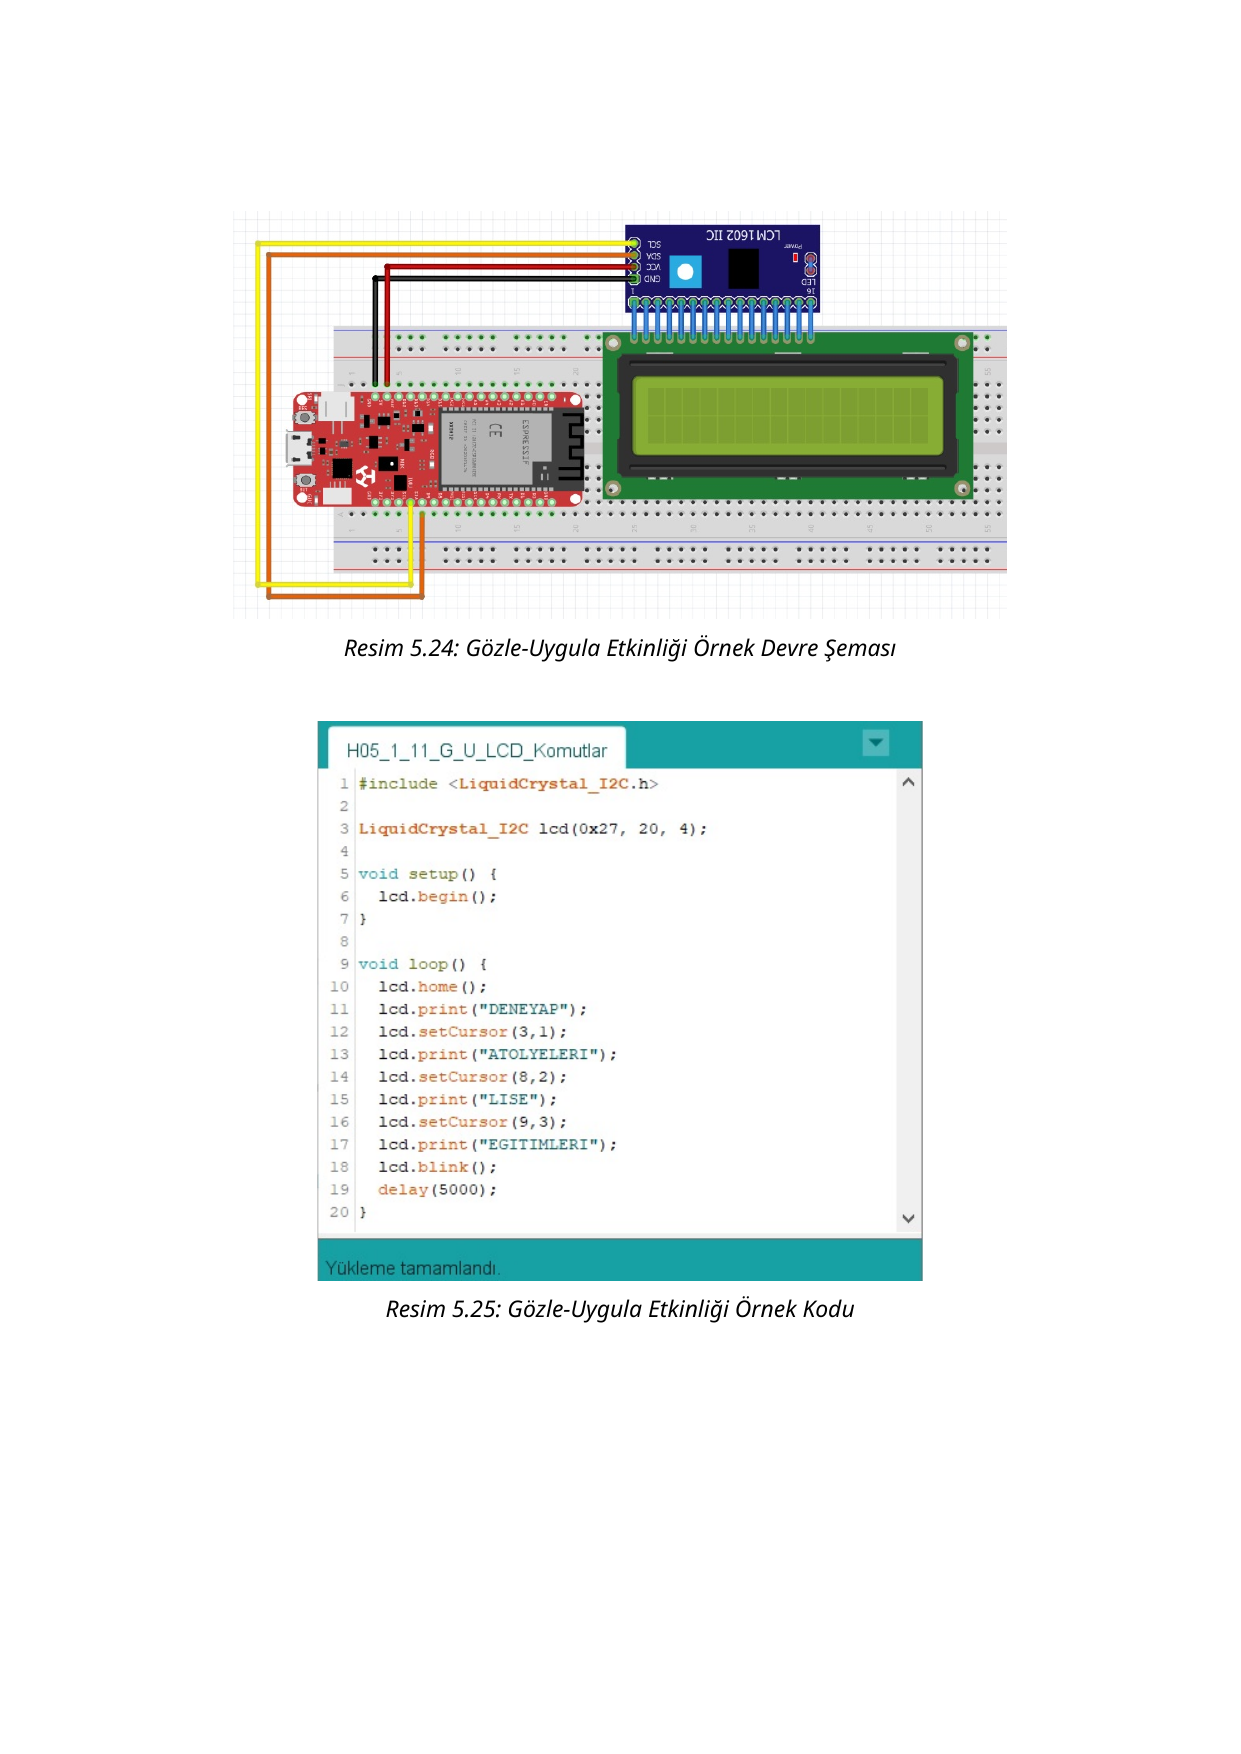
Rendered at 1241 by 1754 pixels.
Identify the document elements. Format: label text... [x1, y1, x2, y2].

text Resim 5.25: Gözle-Uygula Etkinliği Örnek Kodu [148, 1293, 1092, 1324]
picture [317, 721, 923, 1281]
picture [233, 211, 1007, 619]
text Resim 5.24: Gözle-Uygula Etkinliği Örnek Devre Şeması [148, 632, 1092, 663]
